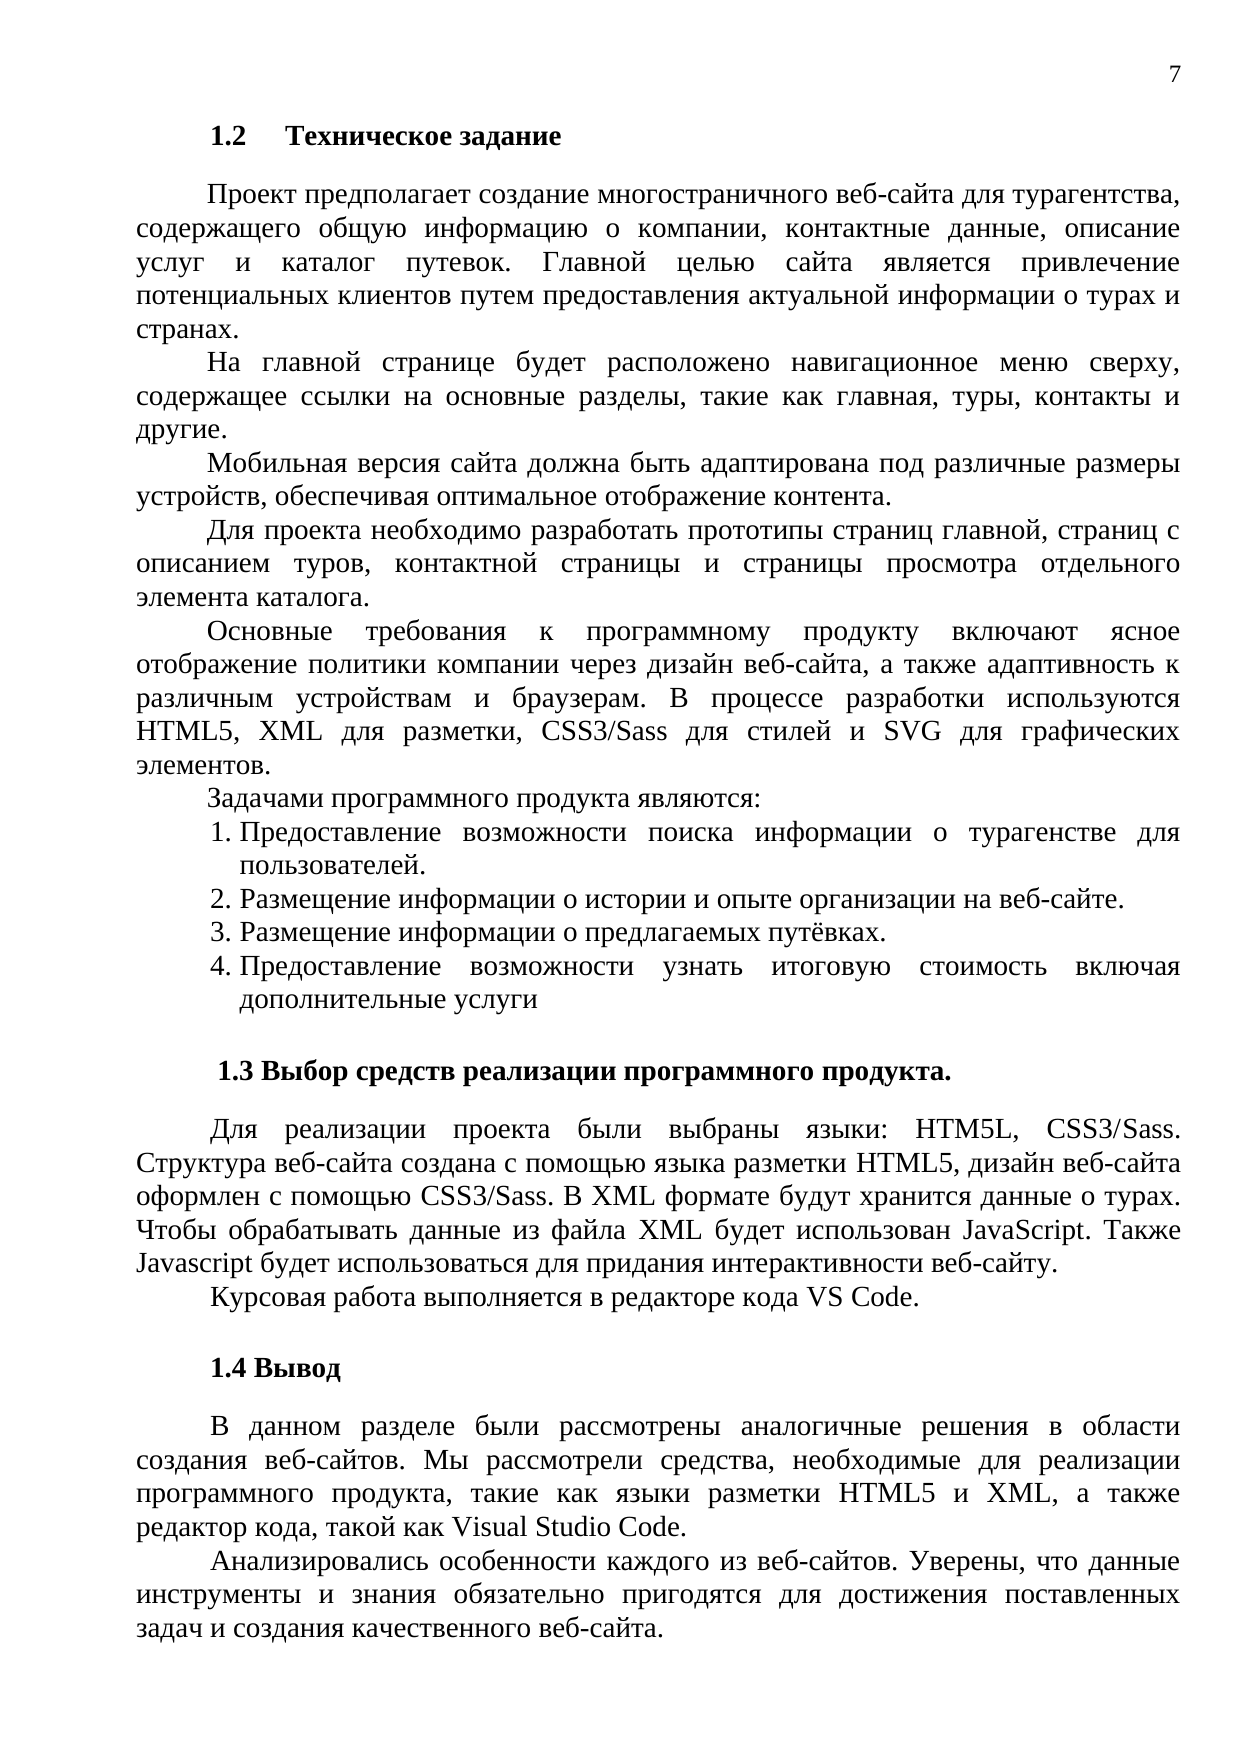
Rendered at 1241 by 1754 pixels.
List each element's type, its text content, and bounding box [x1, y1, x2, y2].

text Задачами программного продукта являются: [136, 780, 1181, 814]
text Мобильная версия сайта должна быть адаптирована под различные размеры устройств, обеспечивая оптимальное отображение контента. [136, 445, 1181, 512]
list Размещение информации о истории и опыте организации на веб-сайте. [210, 881, 1181, 914]
list Размещение информации о предлагаемых путёвках. [210, 914, 1181, 948]
subtitle 1.3 Выбор средств реализации программного продукта. [136, 1053, 1181, 1086]
subtitle 1.4 Вывод [136, 1350, 1181, 1383]
text Курсовая работа выполняется в редакторе кода VS Code. [136, 1279, 1181, 1312]
text Для реализации проекта были выбраны языки: HTM5L, CSS3/Sass. Структура веб-сайта создана с помощью языка разметки HTML5, дизайн веб-сайта оформлен с помощью CSS3/Sass. В XML формате будут хранится данные о турах. Чтобы обрабатывать данные из файла XML будет использован JavaScript. Также Javascript будет использоваться для придания интерактивности веб-сайту. [136, 1111, 1181, 1279]
text На главной странице будет расположено навигационное меню сверху, содержащее ссылки на основные разделы, такие как главная, туры, контакты и другие. [136, 344, 1181, 445]
text Проект предполагает создание многостраничного веб-сайта для турагентства, содержащего общую информацию о компании, контактные данные, описание услуг и каталог путевок. Главной целью сайта является привлечение потенциальных клиентов путем предоставления актуальной информации о турах и странах. [136, 177, 1181, 344]
subtitle Техническое задание [136, 118, 1181, 152]
text Анализировались особенности каждого из веб-сайтов. Уверены, что данные инструменты и знания обязательно пригодятся для достижения поставленных задач и создания качественного веб-сайта. [136, 1543, 1181, 1643]
text Для проекта необходимо разработать прототипы страниц главной, страниц с описанием туров, контактной страницы и страницы просмотра отдельного элемента каталога. [136, 512, 1181, 613]
text Основные требования к программному продукту включают ясное отображение политики компании через дизайн веб-сайта, а также адаптивность к различным устройствам и браузерам. В процессе разработки используются HTML5, XML для разметки, CSS3/Sass для стилей и SVG для графических элементов. [136, 613, 1181, 780]
text В данном разделе были рассмотрены аналогичные решения в области создания веб-сайтов. Мы рассмотрели средства, необходимые для реализации программного продукта, такие как языки разметки HTML5 и XML, а также редактор кода, такой как Visual Studio Code. [136, 1408, 1181, 1543]
list Предоставление возможности поиска информации о турагенстве для пользователей. [210, 814, 1181, 881]
list Предоставление возможности узнать итоговую стоимость включая дополнительные услуги [210, 948, 1181, 1015]
